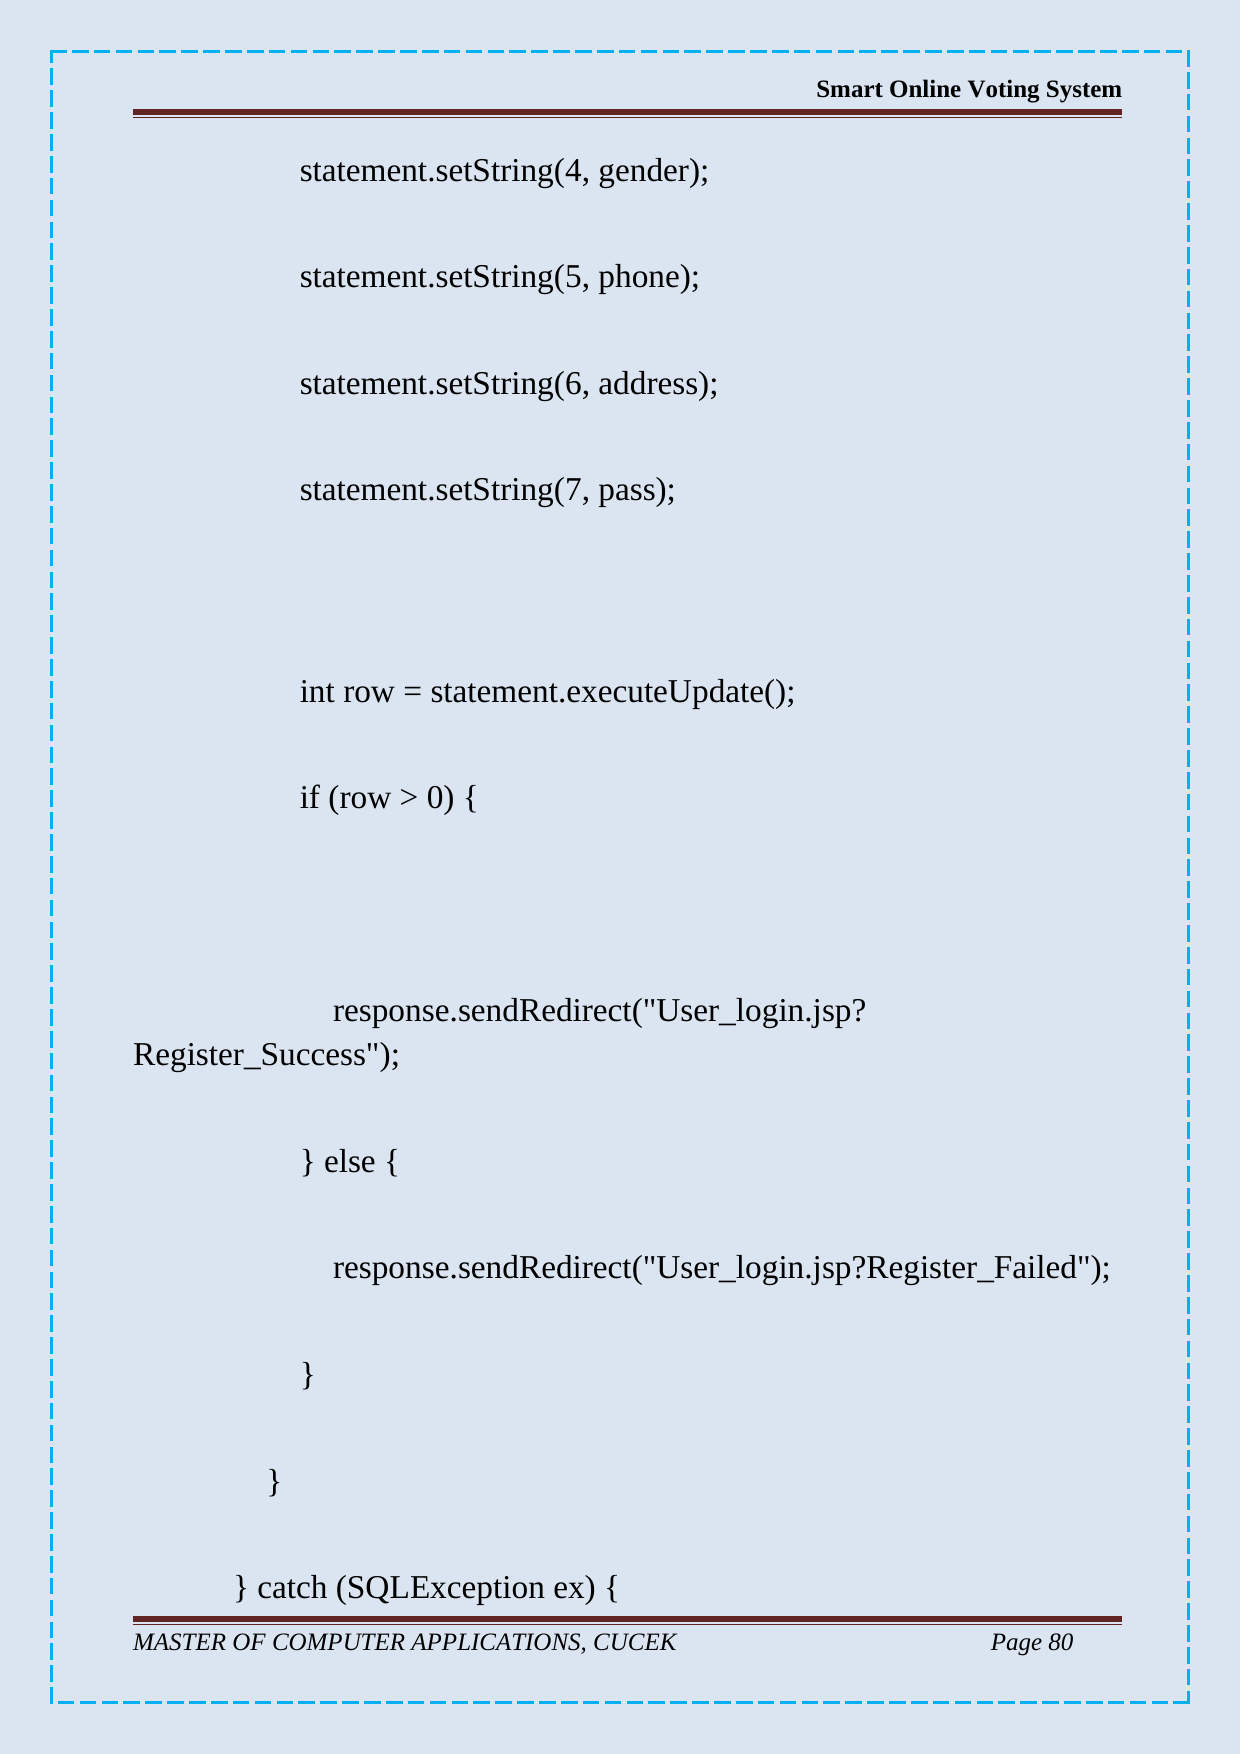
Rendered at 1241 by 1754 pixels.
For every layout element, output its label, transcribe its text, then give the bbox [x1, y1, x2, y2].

text } [133, 1461, 1122, 1499]
text statement.setString(7, pass); [133, 470, 1122, 508]
text int row = statement.executeUpdate(); [133, 671, 1122, 709]
text } else { [133, 1141, 1122, 1179]
text response.sendRedirect("User_login.jsp?Register_Failed"); [133, 1248, 1122, 1286]
text statement.setString(5, phone); [133, 257, 1122, 295]
text statement.setString(4, gender); [133, 150, 1122, 188]
text } [133, 1354, 1122, 1393]
text statement.setString(6, address); [133, 363, 1122, 401]
text response.sendRedirect("User_login.jsp?Register_Success"); [133, 991, 1122, 1073]
text } catch (SQLException ex) { [133, 1567, 1122, 1606]
text if (row > 0) { [133, 777, 1122, 816]
